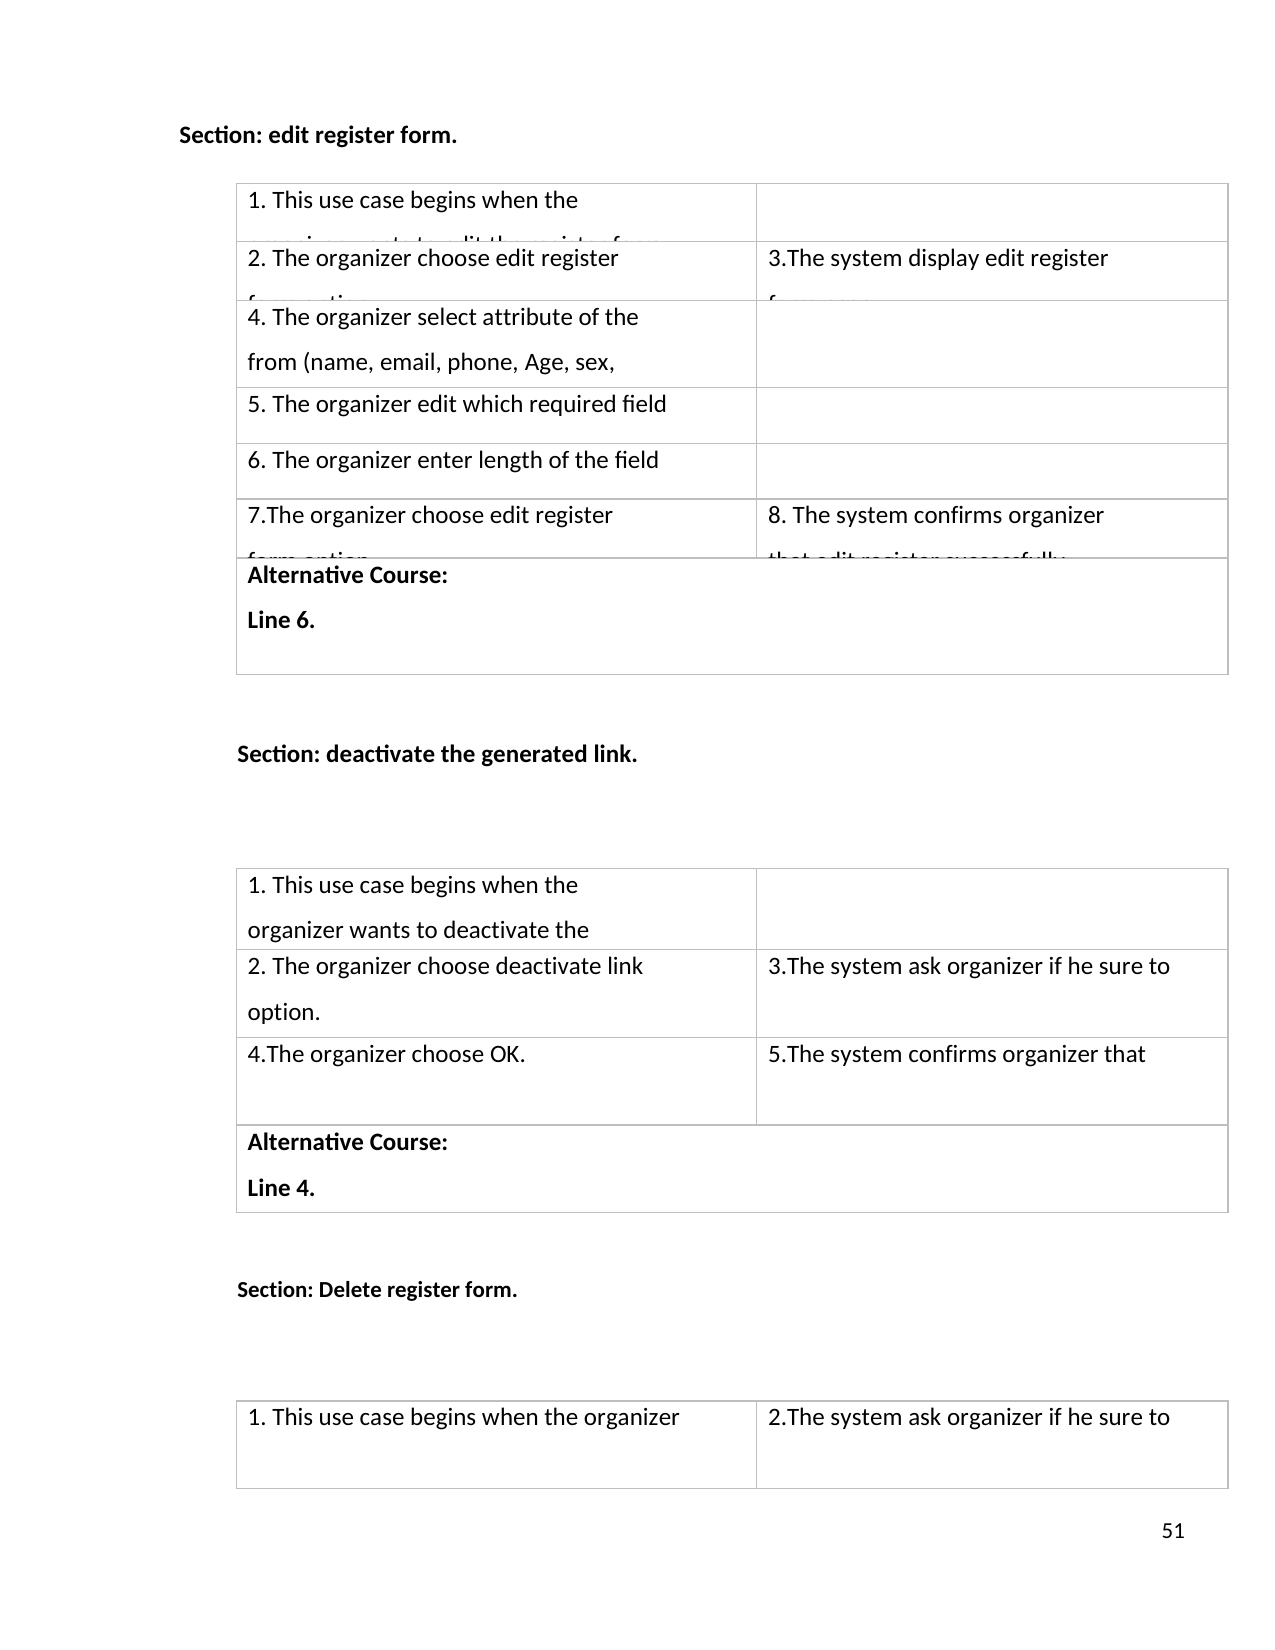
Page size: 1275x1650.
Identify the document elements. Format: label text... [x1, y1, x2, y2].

table_cell Alternative Course: Line 4. If organizer choose "Cancel" option and the system will do nothing. [237, 1126, 1227, 1212]
table_cell 4. The organizer select attribute of the from (name, email, phone, Age, sex, education level, career, nationality, ID, VIP code ). [237, 301, 756, 387]
table_cell 2. The organizer choose deactivate link option. [237, 950, 756, 1037]
text Section: deactivate the generated link. [237, 737, 1242, 769]
table_header [757, 869, 1227, 949]
table_cell [757, 444, 1227, 498]
table_header 2.The system ask organizer if he sure to delete register form. [757, 1402, 1227, 1488]
text Section: Delete register form. [237, 1273, 1242, 1303]
table_cell 3.The system display edit register form page. [757, 242, 1227, 299]
table_cell 5.The system confirms organizer that deactivate link process done successfully. [757, 1038, 1227, 1124]
table_cell [757, 388, 1227, 443]
table_header 1. This use case begins when the organizer wants to deactivate the generated link. [237, 869, 756, 949]
table_cell Alternative Course: Line 6. If Organizer choose VIP field, the system should generate VIP code. [237, 559, 1227, 674]
table_cell 5. The organizer edit which required field [237, 388, 756, 443]
table_cell [757, 301, 1227, 387]
table_cell 2. The organizer choose edit register form option. [237, 242, 756, 299]
table_cell 7.The organizer choose edit register form option. [237, 500, 756, 557]
table_header 1. This use case begins when the organizer wants to delete register form. [237, 1402, 756, 1488]
text Section: edit register form. [179, 118, 1242, 150]
table_cell 4.The organizer choose OK. [237, 1038, 756, 1124]
table_header [757, 184, 1227, 241]
table_cell 6. The organizer enter length of the field [237, 444, 756, 498]
table_header 1. This use case begins when the organizer wants to edit the register form. [237, 184, 756, 241]
table_cell 3.The system ask organizer if he sure to deactivate the link. [757, 950, 1227, 1037]
table_cell 8. The system confirms organizer that edit register successfully [757, 500, 1227, 557]
